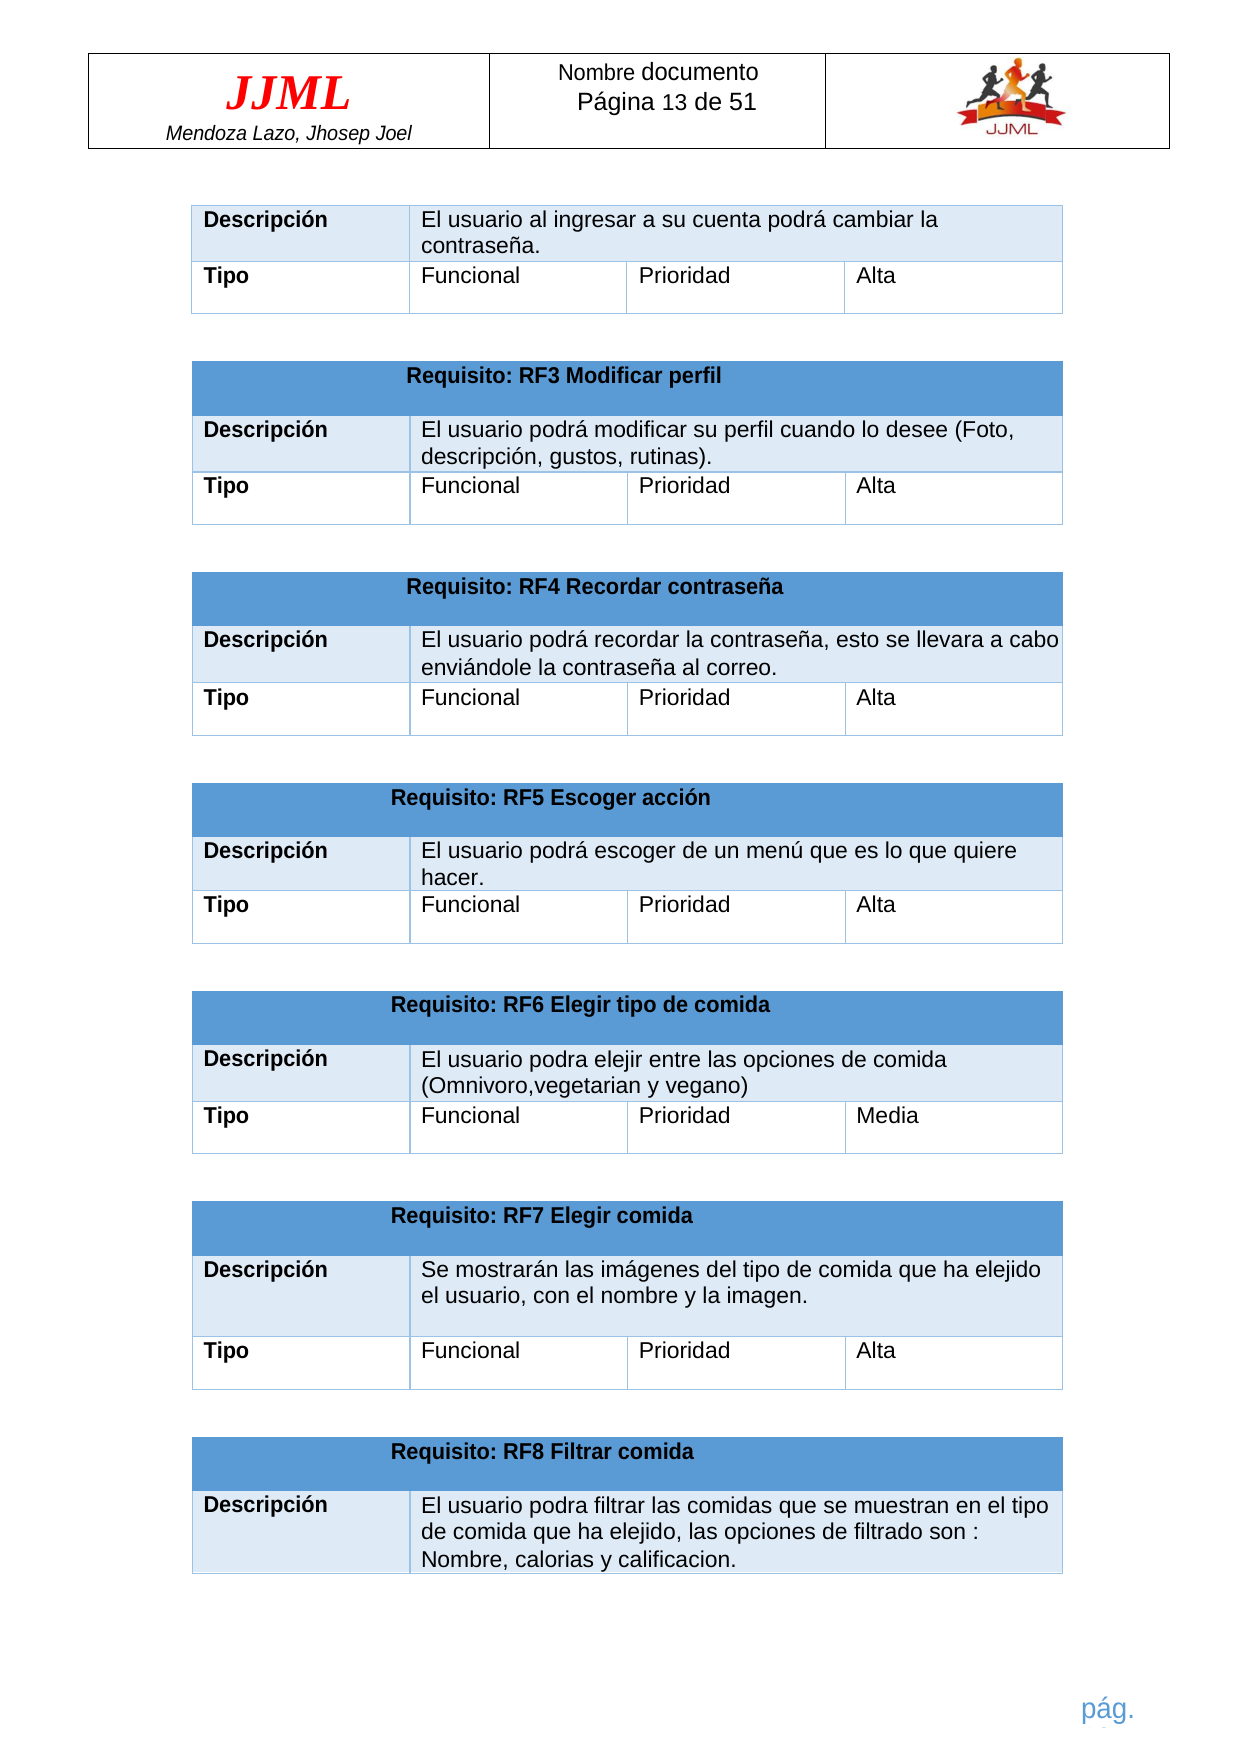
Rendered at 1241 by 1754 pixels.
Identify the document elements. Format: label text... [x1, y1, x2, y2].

table_cell Se mostrarán las imágenes del tipo de comida que ha elejido el usuario, con el nombre y la imagen. [411, 1256, 1062, 1336]
table_cell Descripción [193, 837, 409, 890]
table_cell Prioridad [628, 891, 845, 942]
table_cell Descripción [193, 1045, 409, 1101]
table_header Requisito: RF7 Elegir comida [192, 1201, 1063, 1256]
table_cell Tipo [193, 1337, 409, 1389]
table_cell Alta [846, 683, 1062, 735]
table_cell Prioridad [628, 473, 845, 524]
table_header El usuario al ingresar a su cuenta podrá cambiar la contraseña. [410, 206, 1062, 261]
table_cell Descripción [193, 1256, 409, 1336]
table_cell El usuario podrá modificar su perfil cuando lo desee (Foto, descripción, gustos, rutinas). [411, 416, 1062, 471]
table_cell Descripción [193, 626, 409, 682]
table_cell Funcional [411, 1102, 627, 1153]
table_header Requisito: RF5 Escoger acción [192, 783, 1063, 837]
table_cell Descripción [193, 1491, 409, 1572]
table_cell Funcional [411, 1337, 627, 1389]
table_cell Alta [846, 473, 1062, 524]
table_header Requisito: RF6 Elegir tipo de comida [192, 991, 1063, 1045]
table_cell El usuario podra elejir entre las opciones de comida (Omnivoro,vegetarian y vegano) [411, 1045, 1062, 1101]
table_cell Tipo [193, 473, 409, 524]
table_cell Alta [845, 262, 1062, 313]
table_cell Funcional [411, 683, 627, 735]
table_cell Descripción [193, 416, 409, 471]
table_cell Tipo [193, 1102, 409, 1153]
table_cell El usuario podrá escoger de un menú que es lo que quiere hacer. [411, 837, 1062, 890]
table_cell Prioridad [628, 1102, 845, 1153]
table_cell Funcional [410, 262, 626, 313]
table_cell Media [846, 1102, 1062, 1153]
table_cell Prioridad [628, 1337, 845, 1389]
table_cell Funcional [411, 473, 627, 524]
picture [951, 57, 1072, 138]
table_cell Funcional [411, 891, 627, 942]
table_cell Prioridad [628, 683, 845, 735]
table_header Requisito: RF8 Filtrar comida [192, 1437, 1063, 1491]
table_cell El usuario podra filtrar las comidas que se muestran en el tipo de comida que ha elejido, las opciones de filtrado son : Nombre, calorias y calificacion. [411, 1491, 1062, 1572]
table_cell Prioridad [627, 262, 844, 313]
table_header Requisito: RF3 Modificar perfil [192, 361, 1063, 416]
table_cell El usuario podrá recordar la contraseña, esto se llevara a cabo enviándole la contraseña al correo. [411, 626, 1062, 682]
table_cell Tipo [193, 891, 409, 942]
table_cell Alta [846, 891, 1062, 942]
table_header Descripción [192, 206, 409, 261]
table_cell Tipo [192, 262, 409, 313]
table_cell Tipo [193, 683, 409, 735]
table_header Requisito: RF4 Recordar contraseña [192, 572, 1063, 626]
table_cell Alta [846, 1337, 1062, 1389]
